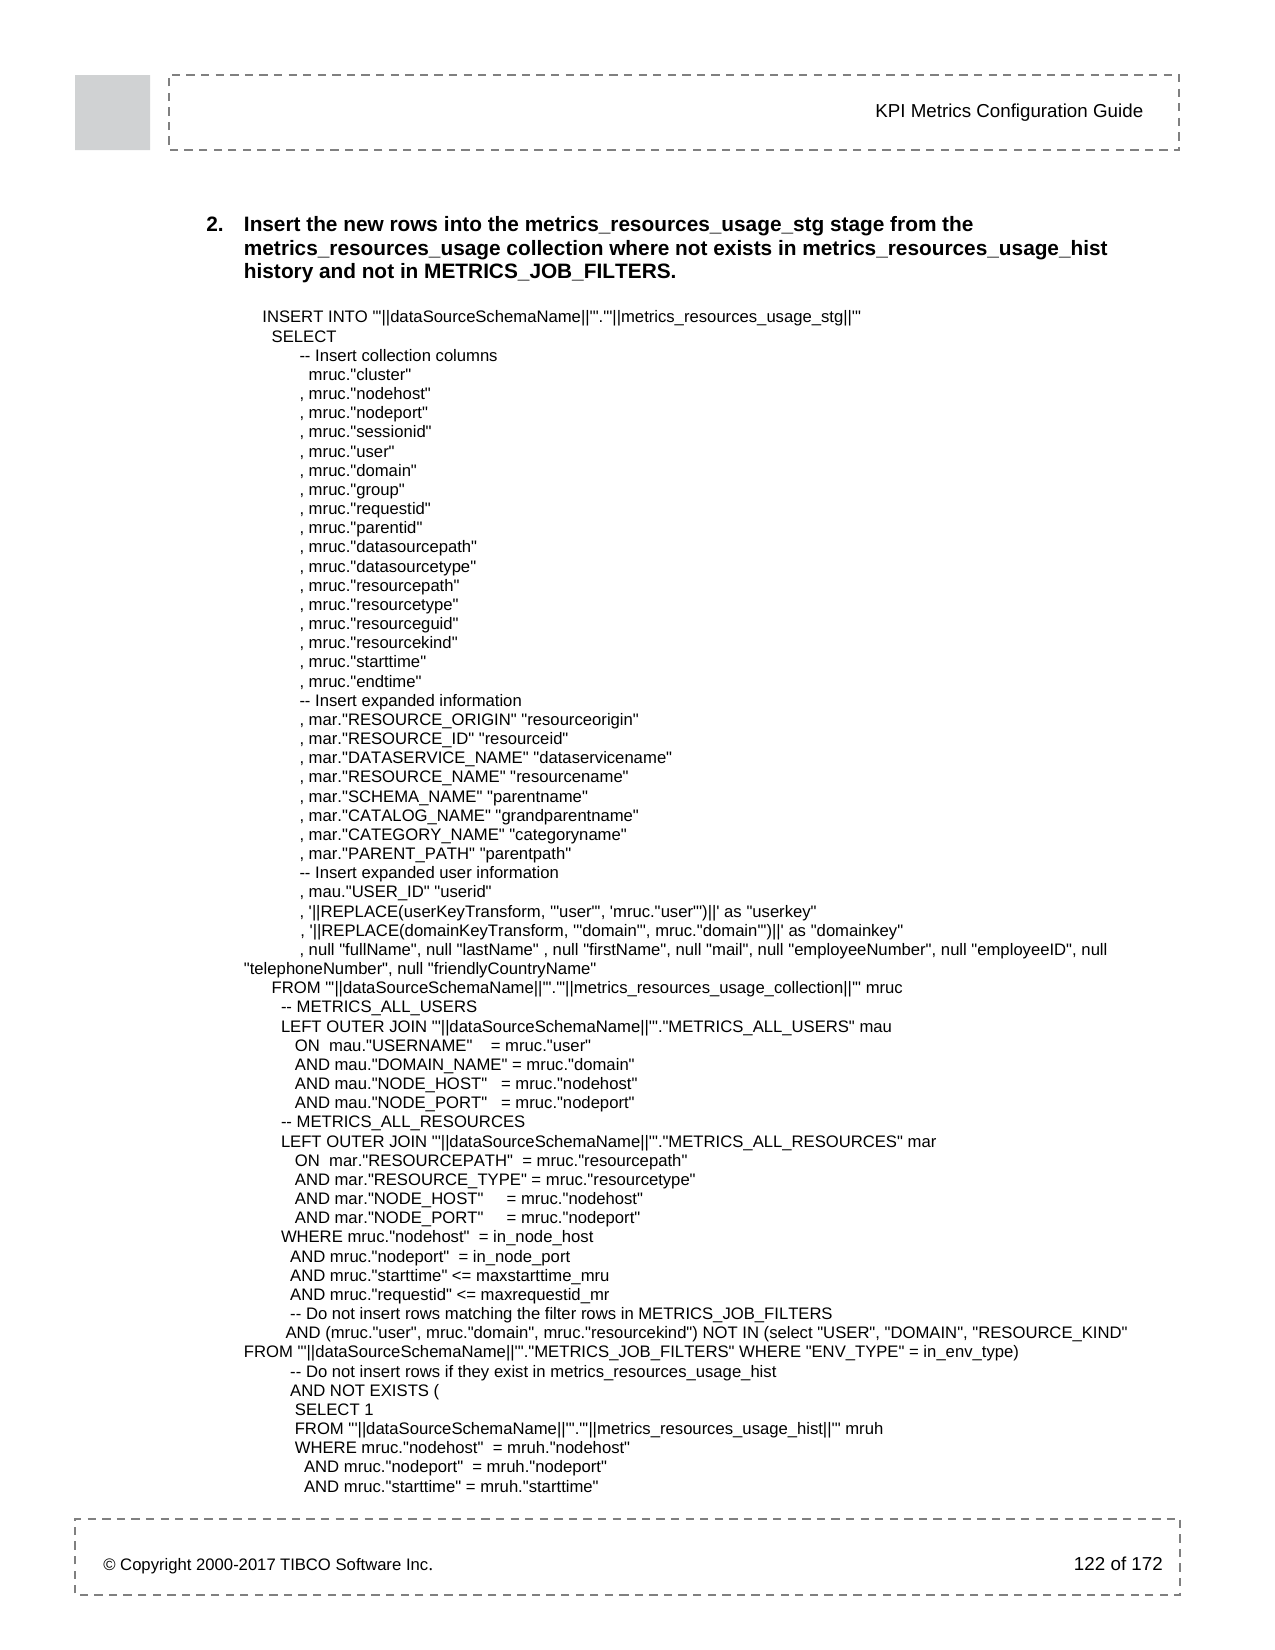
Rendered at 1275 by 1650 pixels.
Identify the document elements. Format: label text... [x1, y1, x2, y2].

text , mau."USER_ID" "userid" [244, 882, 1162, 901]
text WHERE mruc."nodehost" = in_node_host [244, 1227, 1162, 1246]
text LEFT OUTER JOIN "'||dataSourceSchemaName||'"."METRICS_ALL_RESOURCES" mar [244, 1131, 1162, 1151]
text , mar."CATEGORY_NAME" "categoryname" [244, 825, 1162, 844]
text , mar."RESOURCE_ID" "resourceid" [244, 729, 1162, 748]
text , mar."CATALOG_NAME" "grandparentname" [244, 806, 1162, 825]
text AND mau."DOMAIN_NAME" = mruc."domain" [244, 1055, 1162, 1074]
text AND mruc."starttime" <= maxstarttime_mru [244, 1266, 1162, 1285]
text , mruc."resourcetype" [244, 595, 1162, 614]
text WHERE mruc."nodehost" = mruh."nodehost" [244, 1438, 1162, 1457]
text FROM "'||dataSourceSchemaName||'"."'||metrics_resources_usage_hist||'" mruh [244, 1419, 1162, 1438]
text , mruc."resourcekind" [244, 633, 1162, 652]
text AND mau."NODE_HOST" = mruc."nodehost" [244, 1074, 1162, 1093]
text , mruc."sessionid" [244, 422, 1162, 441]
text , mruc."nodehost" [244, 384, 1162, 403]
text , mruc."datasourcepath" [244, 537, 1162, 556]
text , null "fullName", null "lastName" , null "firstName", null "mail", null "employeeNumber", null "employeeID", null "telephoneNumber", null "friendlyCountryName" [244, 940, 1162, 978]
text -- METRICS_ALL_RESOURCES [244, 1112, 1162, 1131]
text FROM "'||dataSourceSchemaName||'"."'||metrics_resources_usage_collection||'" mruc [244, 978, 1162, 997]
text ON mar."RESOURCEPATH" = mruc."resourcepath" [244, 1151, 1162, 1170]
text , mruc."resourceguid" [244, 614, 1162, 633]
text ON mau."USERNAME" = mruc."user" [244, 1036, 1162, 1055]
text AND NOT EXISTS ( [244, 1381, 1162, 1400]
text -- METRICS_ALL_USERS [244, 997, 1162, 1016]
text , mruc."resourcepath" [244, 576, 1162, 595]
text -- Insert expanded information [244, 691, 1162, 710]
text , mar."DATASERVICE_NAME" "dataservicename" [244, 748, 1162, 767]
text -- Do not insert rows if they exist in metrics_resources_usage_hist [244, 1361, 1162, 1381]
text -- Insert expanded user information [244, 863, 1162, 882]
text , mar."PARENT_PATH" "parentpath" [244, 844, 1162, 863]
text , mruc."datasourcetype" [244, 556, 1162, 576]
text AND mar."NODE_PORT" = mruc."nodeport" [244, 1208, 1162, 1227]
text -- Insert collection columns [244, 346, 1162, 365]
list Insert the new rows into the metrics_resources_usage_stg stage from the metrics_resources_usage collection where not exists in metrics_resources_usage_hist history and not in METRICS_JOB_FILTERS. [206, 211, 1162, 283]
text AND mau."NODE_PORT" = mruc."nodeport" [244, 1093, 1162, 1112]
text , '||REPLACE(domainKeyTransform, '"domain"', mruc."domain"')||' as "domainkey" [244, 921, 1162, 940]
text , mruc."parentid" [244, 518, 1162, 537]
text , mar."RESOURCE_ORIGIN" "resourceorigin" [244, 710, 1162, 729]
text , mruc."nodeport" [244, 403, 1162, 422]
text SELECT [244, 326, 1162, 346]
text , mruc."group" [244, 480, 1162, 499]
text AND mar."RESOURCE_TYPE" = mruc."resourcetype" [244, 1170, 1162, 1189]
text AND mruc."nodeport" = mruh."nodeport" [244, 1457, 1162, 1476]
text , mruc."requestid" [244, 499, 1162, 518]
text , '||REPLACE(userKeyTransform, '"user"', 'mruc."user"')||' as "userkey" [244, 901, 1162, 921]
text -- Do not insert rows matching the filter rows in METRICS_JOB_FILTERS [244, 1304, 1162, 1323]
text LEFT OUTER JOIN "'||dataSourceSchemaName||'"."METRICS_ALL_USERS" mau [244, 1016, 1162, 1036]
text , mar."RESOURCE_NAME" "resourcename" [244, 767, 1162, 786]
text AND mruc."requestid" <= maxrequestid_mr [244, 1285, 1162, 1304]
text , mruc."starttime" [244, 652, 1162, 671]
text , mruc."endtime" [244, 671, 1162, 691]
text AND mar."NODE_HOST" = mruc."nodehost" [244, 1189, 1162, 1208]
text AND mruc."starttime" = mruh."starttime" [244, 1476, 1162, 1496]
text mruc."cluster" [244, 365, 1162, 384]
text , mar."SCHEMA_NAME" "parentname" [244, 786, 1162, 806]
text SELECT 1 [244, 1400, 1162, 1419]
text AND mruc."nodeport" = in_node_port [244, 1246, 1162, 1266]
text , mruc."user" [244, 441, 1162, 461]
text , mruc."domain" [244, 461, 1162, 480]
text INSERT INTO "'||dataSourceSchemaName||'"."'||metrics_resources_usage_stg||'" [244, 307, 1162, 326]
text AND (mruc."user", mruc."domain", mruc."resourcekind") NOT IN (select "USER", "DOMAIN", "RESOURCE_KIND" FROM "'||dataSourceSchemaName||'"."METRICS_JOB_FILTERS" WHERE "ENV_TYPE" = in_env_type) [244, 1323, 1162, 1361]
